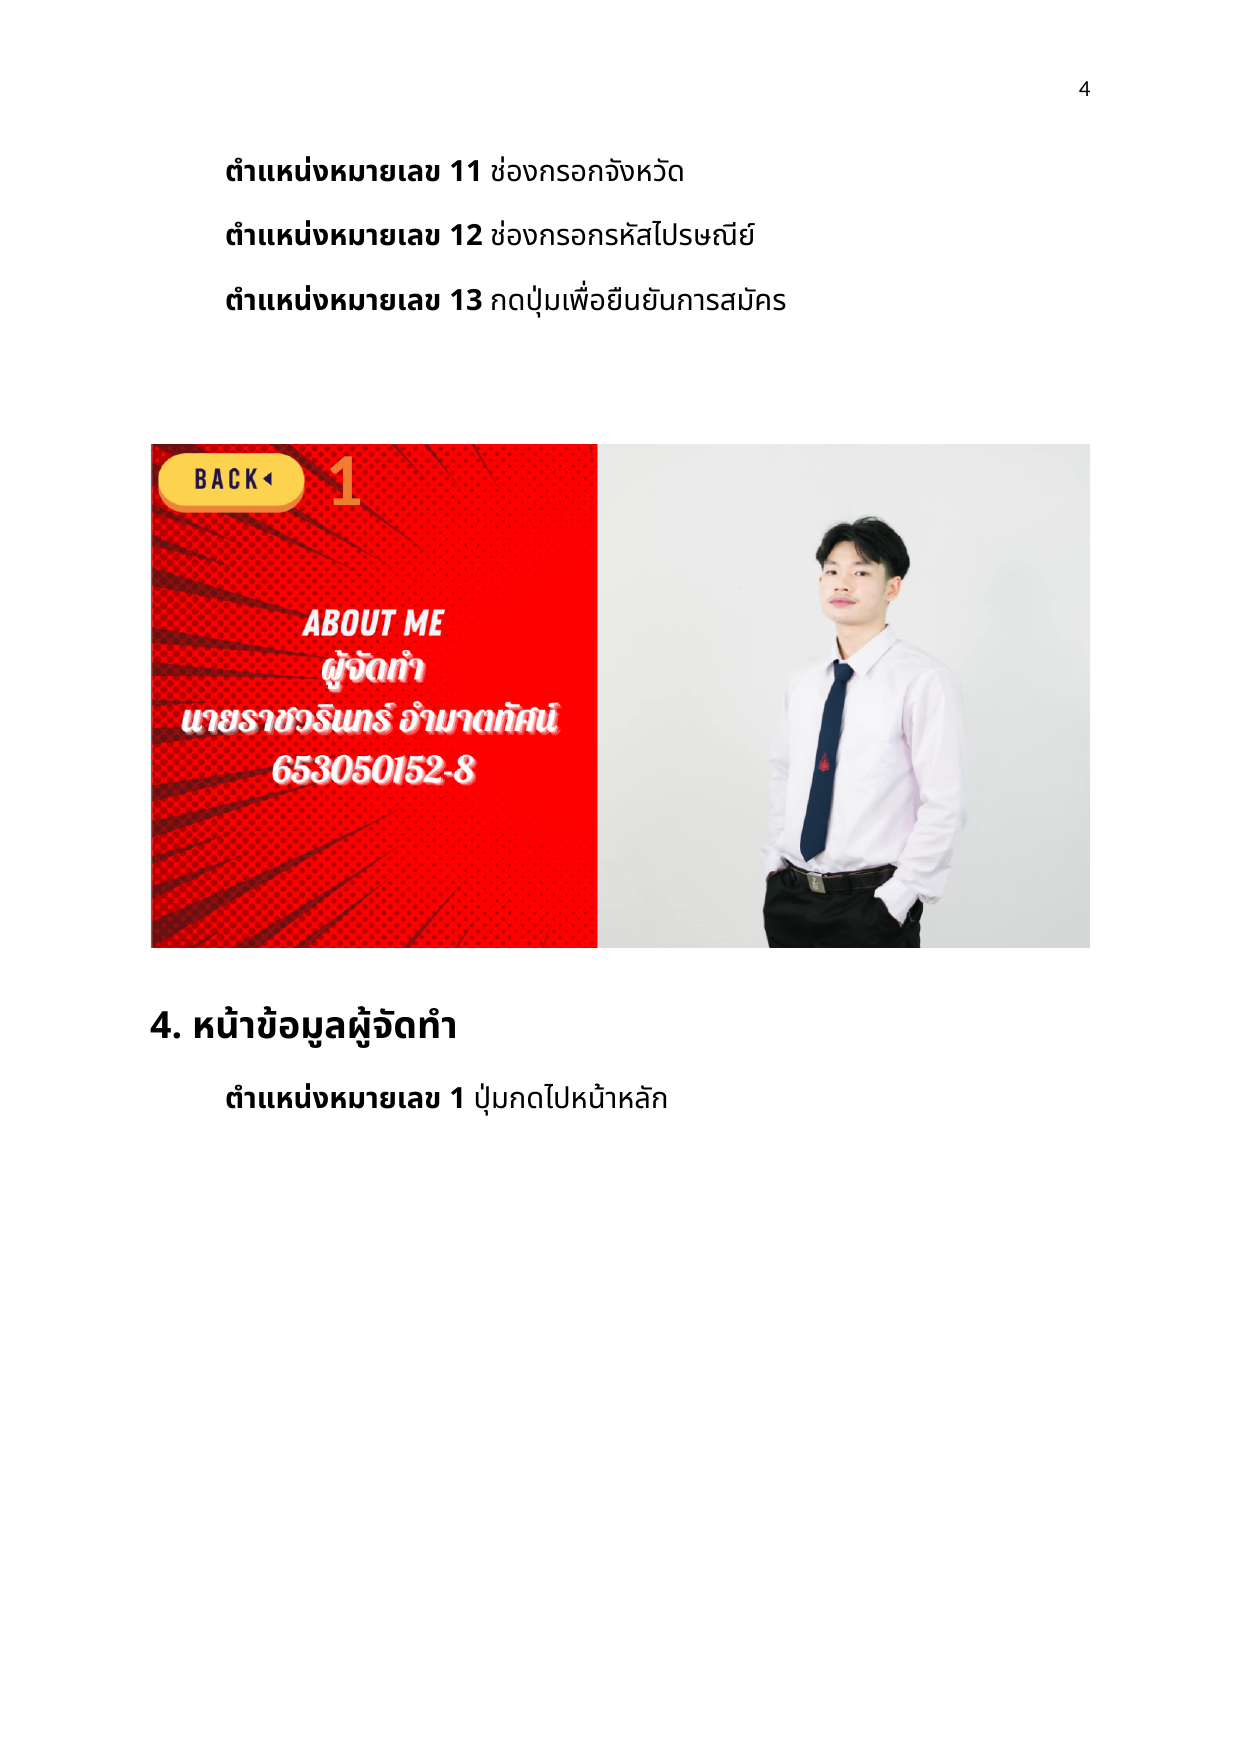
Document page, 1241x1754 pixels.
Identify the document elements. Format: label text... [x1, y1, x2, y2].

picture [150, 444, 1091, 948]
text ตำแหน่งหมายเลข 1 ปุ่มกดไปหน้าหลัก [150, 1077, 1090, 1121]
text ตำแหน่งหมายเลข 13 กดปุ่มเพื่อยืนยันการสมัคร [150, 279, 1090, 323]
text ตำแหน่งหมายเลข 12 ช่องกรอกรหัสไปรษณีย์ [150, 214, 1090, 259]
text ตำแหน่งหมายเลข 11 ช่องกรอกจังหวัด [150, 150, 1090, 194]
text 4. หน้าข้อมูลผู้จัดทำ [150, 999, 1090, 1056]
